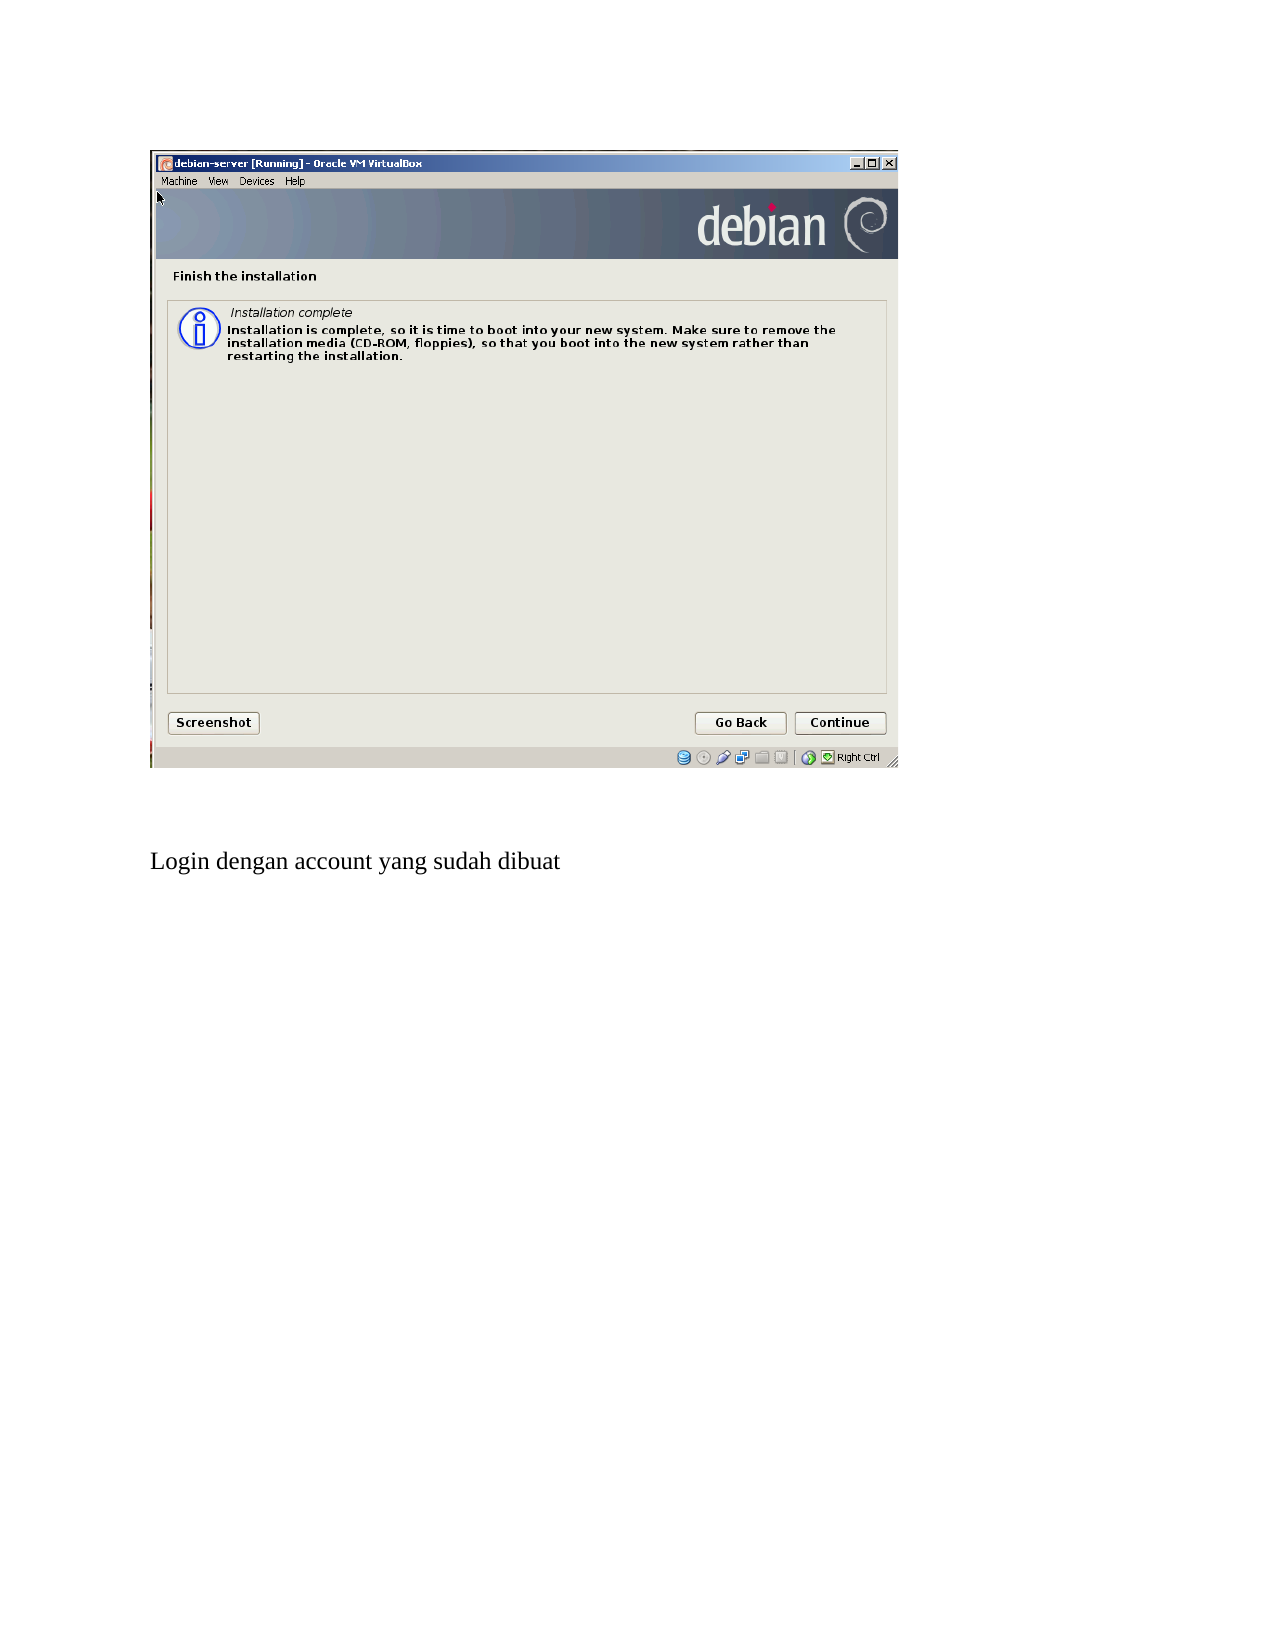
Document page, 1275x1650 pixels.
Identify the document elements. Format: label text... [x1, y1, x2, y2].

picture [150, 150, 899, 768]
text Login dengan account yang sudah dibuat [150, 846, 1125, 875]
